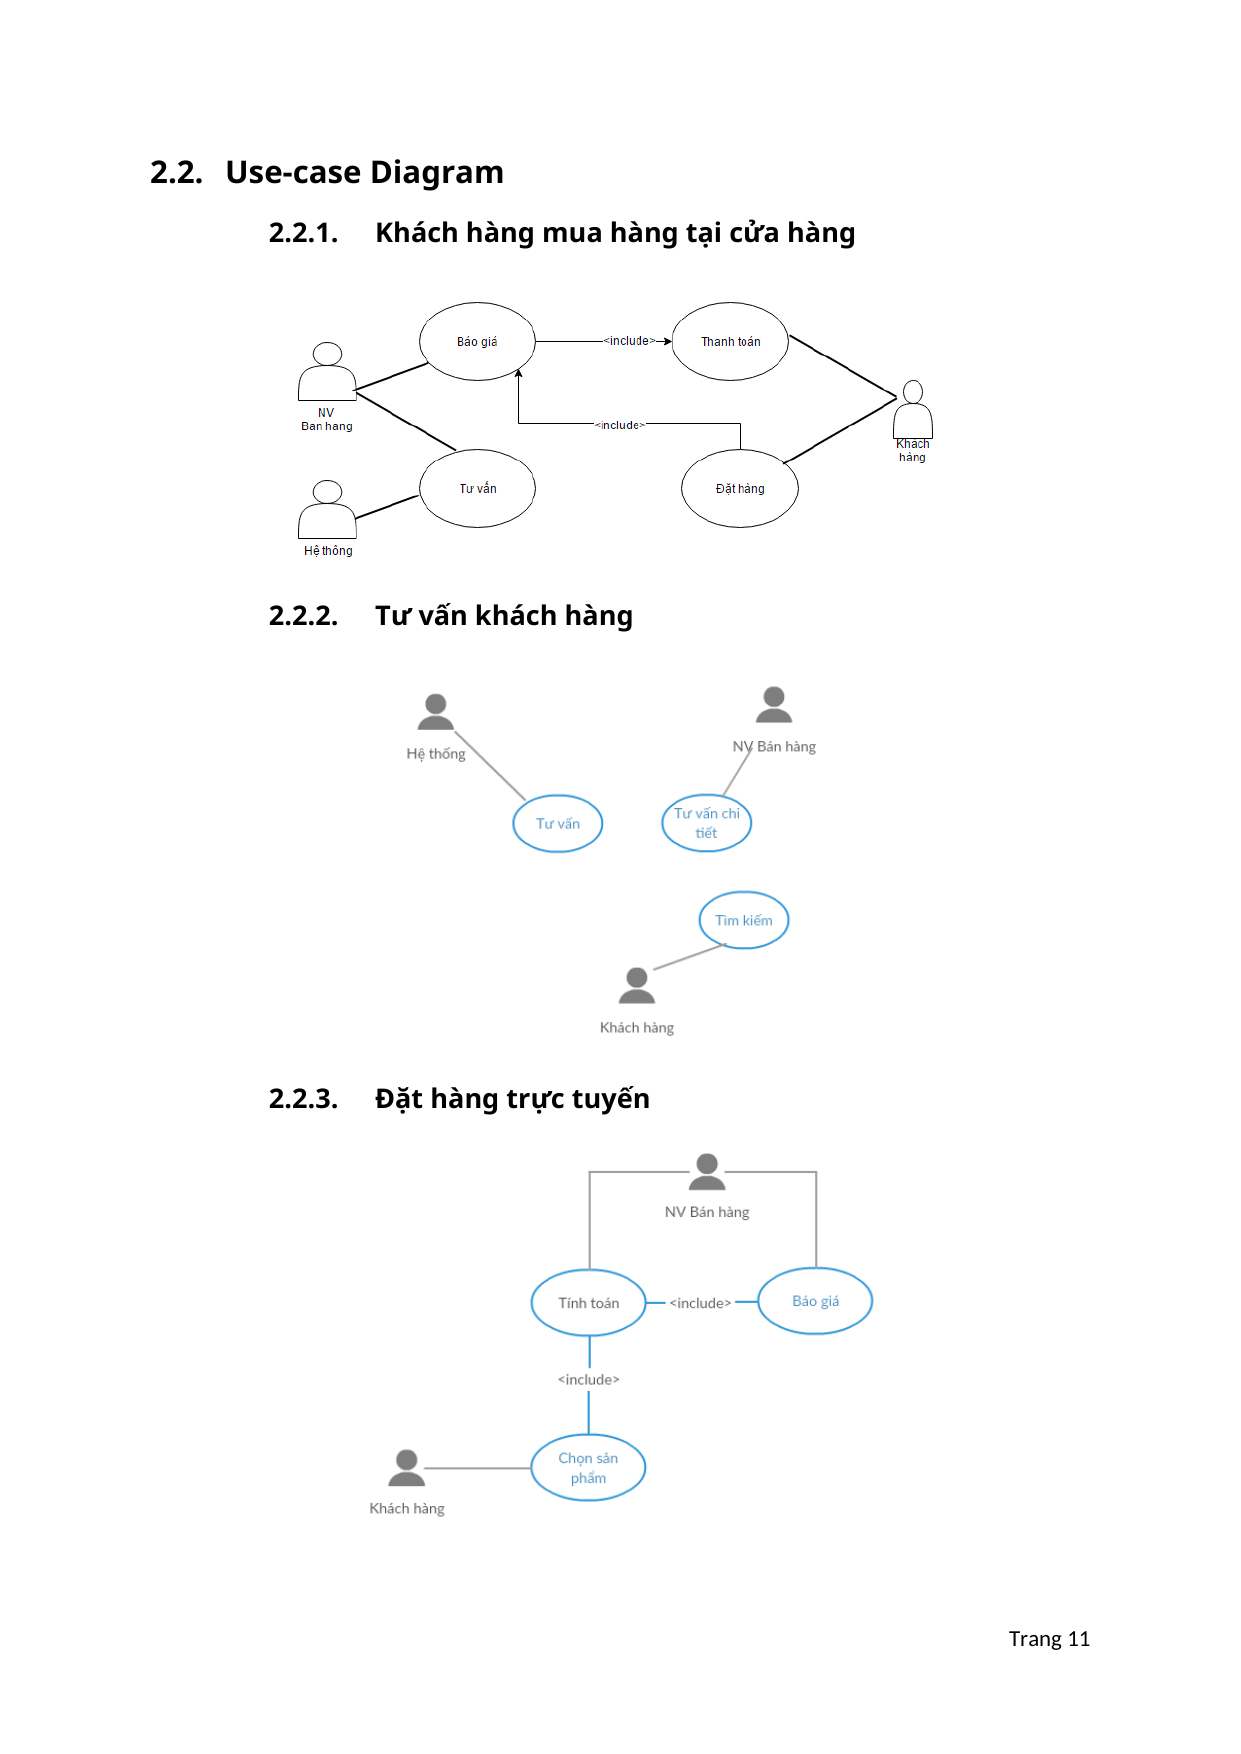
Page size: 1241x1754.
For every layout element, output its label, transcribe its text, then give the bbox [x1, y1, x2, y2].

list Đặt hàng trực tuyến [268, 1079, 1090, 1116]
list Khách hàng mua hàng tại cửa hàng [268, 214, 1090, 251]
list Tư vấn khách hàng [268, 597, 1090, 633]
picture [359, 1151, 881, 1526]
picture [389, 668, 851, 1049]
picture [286, 285, 954, 566]
list Use-case Diagram [150, 150, 1090, 193]
